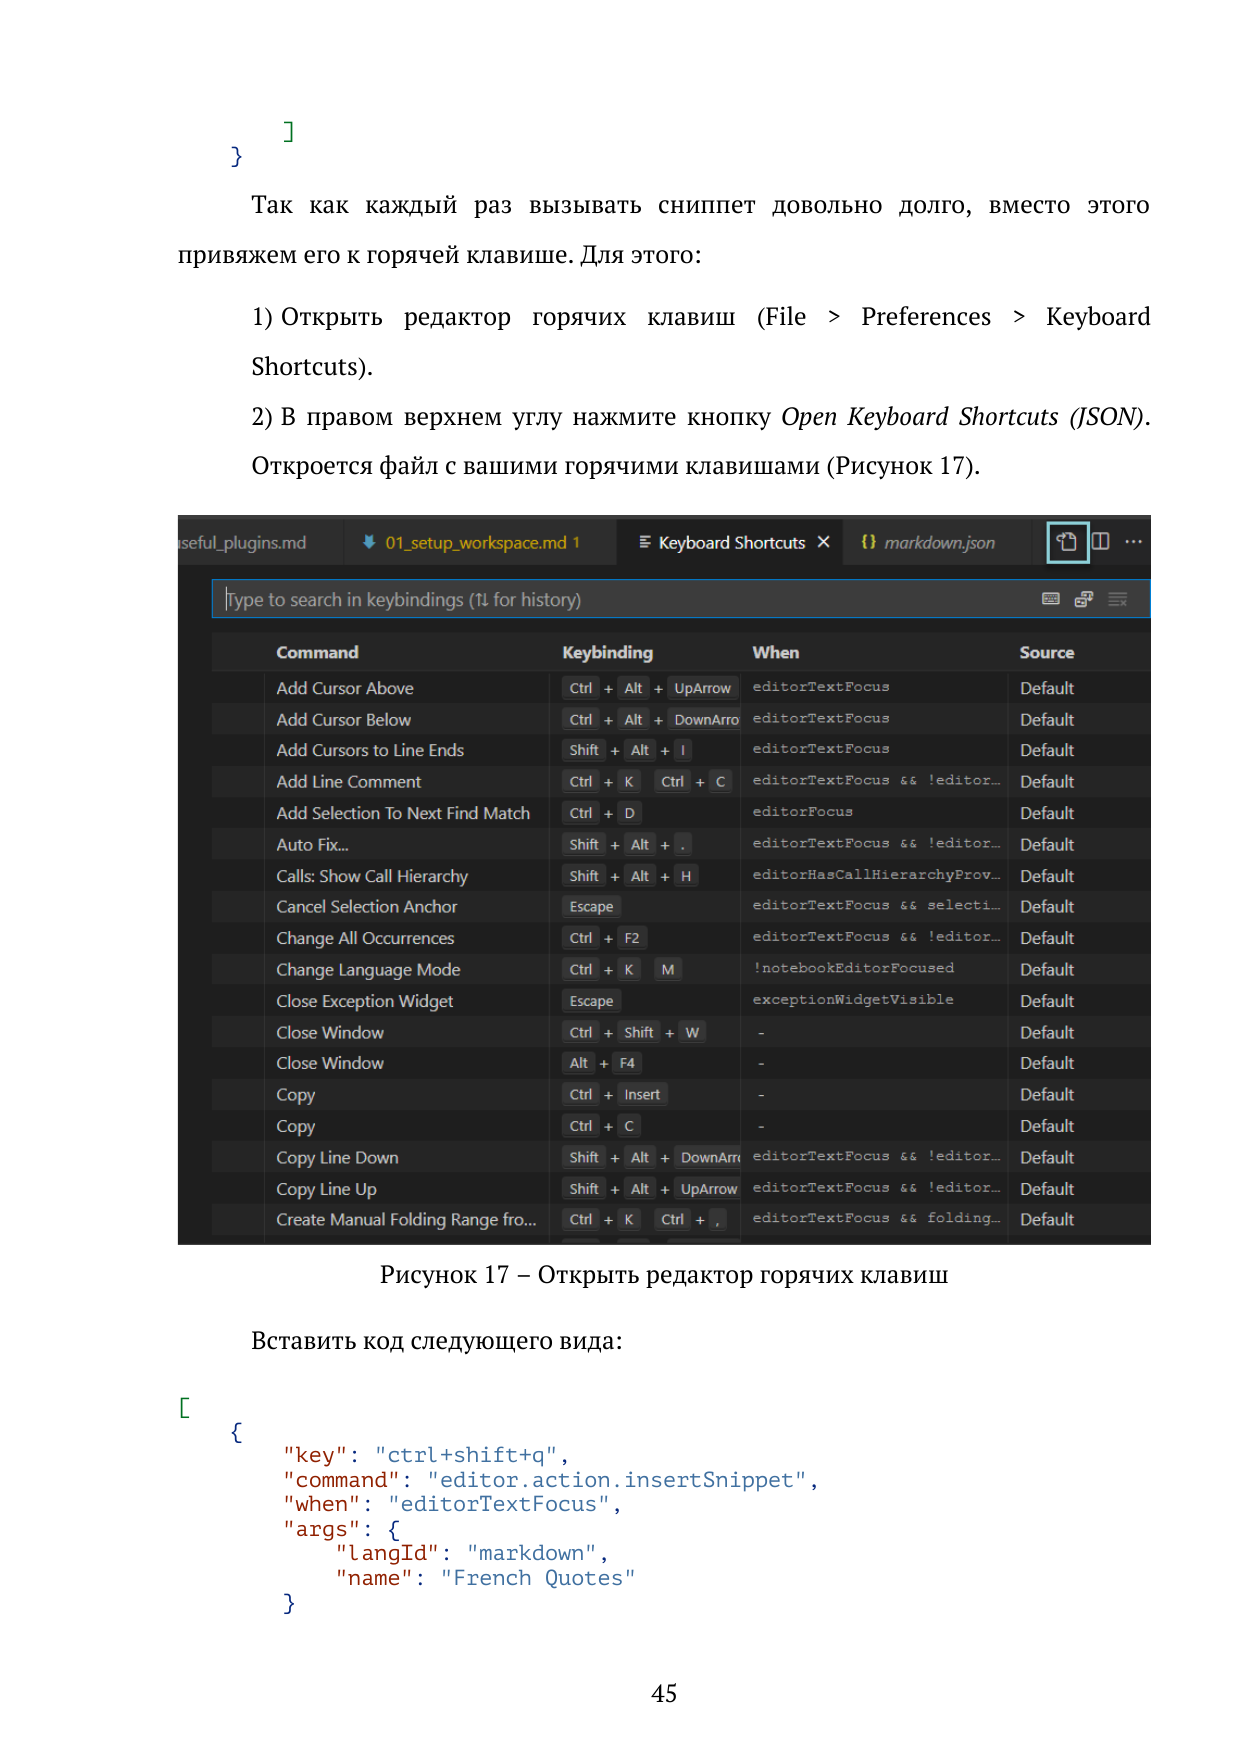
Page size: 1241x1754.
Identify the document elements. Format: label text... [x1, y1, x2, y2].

list В правом верхнем углу нажмите кнопку Open Keyboard Shortcuts (JSON). Откроется файл с вашими горячими клавишами (Рисунок 17). [251, 399, 1152, 482]
text Вставить код следующего вида: [177, 1324, 1152, 1357]
picture [177, 515, 1151, 1245]
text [177, 1394, 1152, 1614]
list Открыть редактор горячих клавиш (File > Preferences > Keyboard Shortcuts). [251, 300, 1152, 383]
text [177, 118, 1152, 167]
text Так как каждый раз вызывать сниппет довольно долго, вместо этого привяжем его к горячей клавише. Для этого: [177, 188, 1152, 271]
